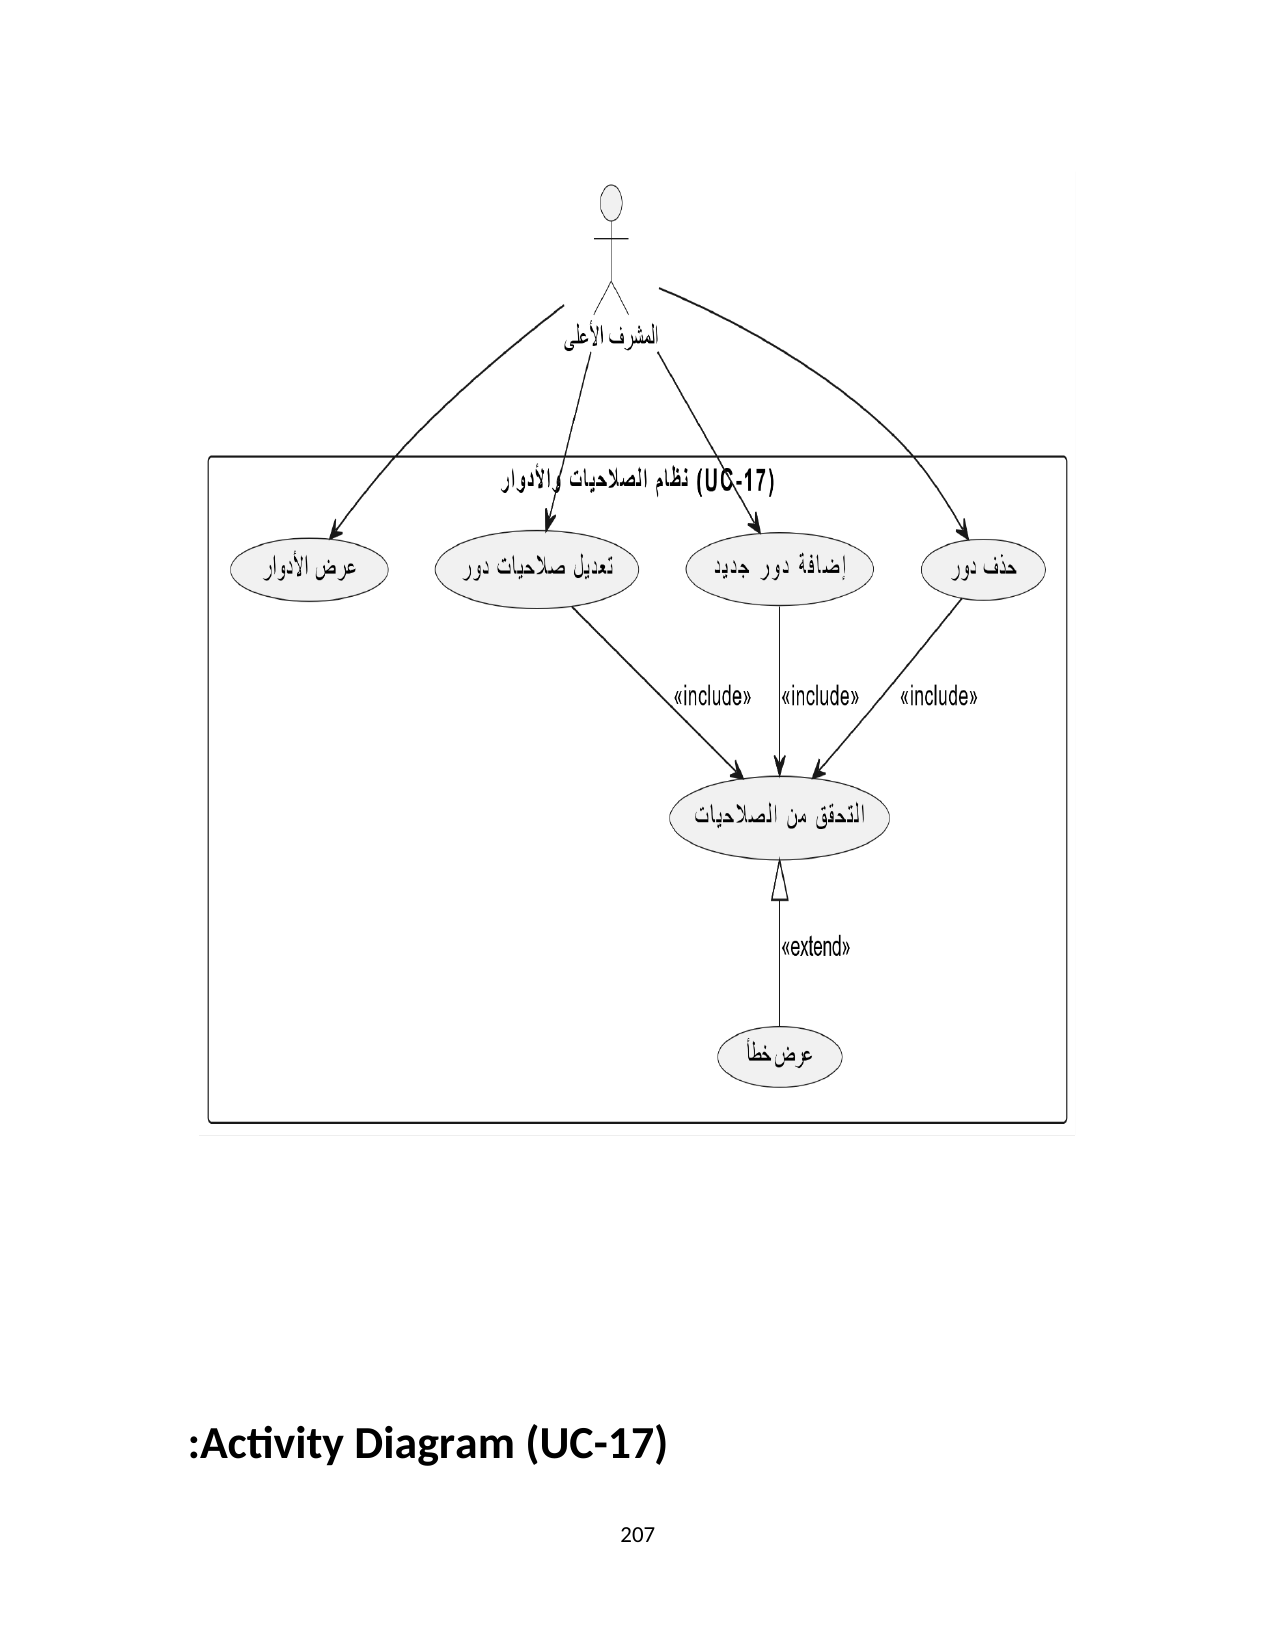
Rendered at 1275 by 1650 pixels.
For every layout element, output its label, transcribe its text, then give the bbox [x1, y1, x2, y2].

picture [185, 150, 1088, 1157]
text Activity Diagram (UC-17): [187, 1414, 1087, 1470]
